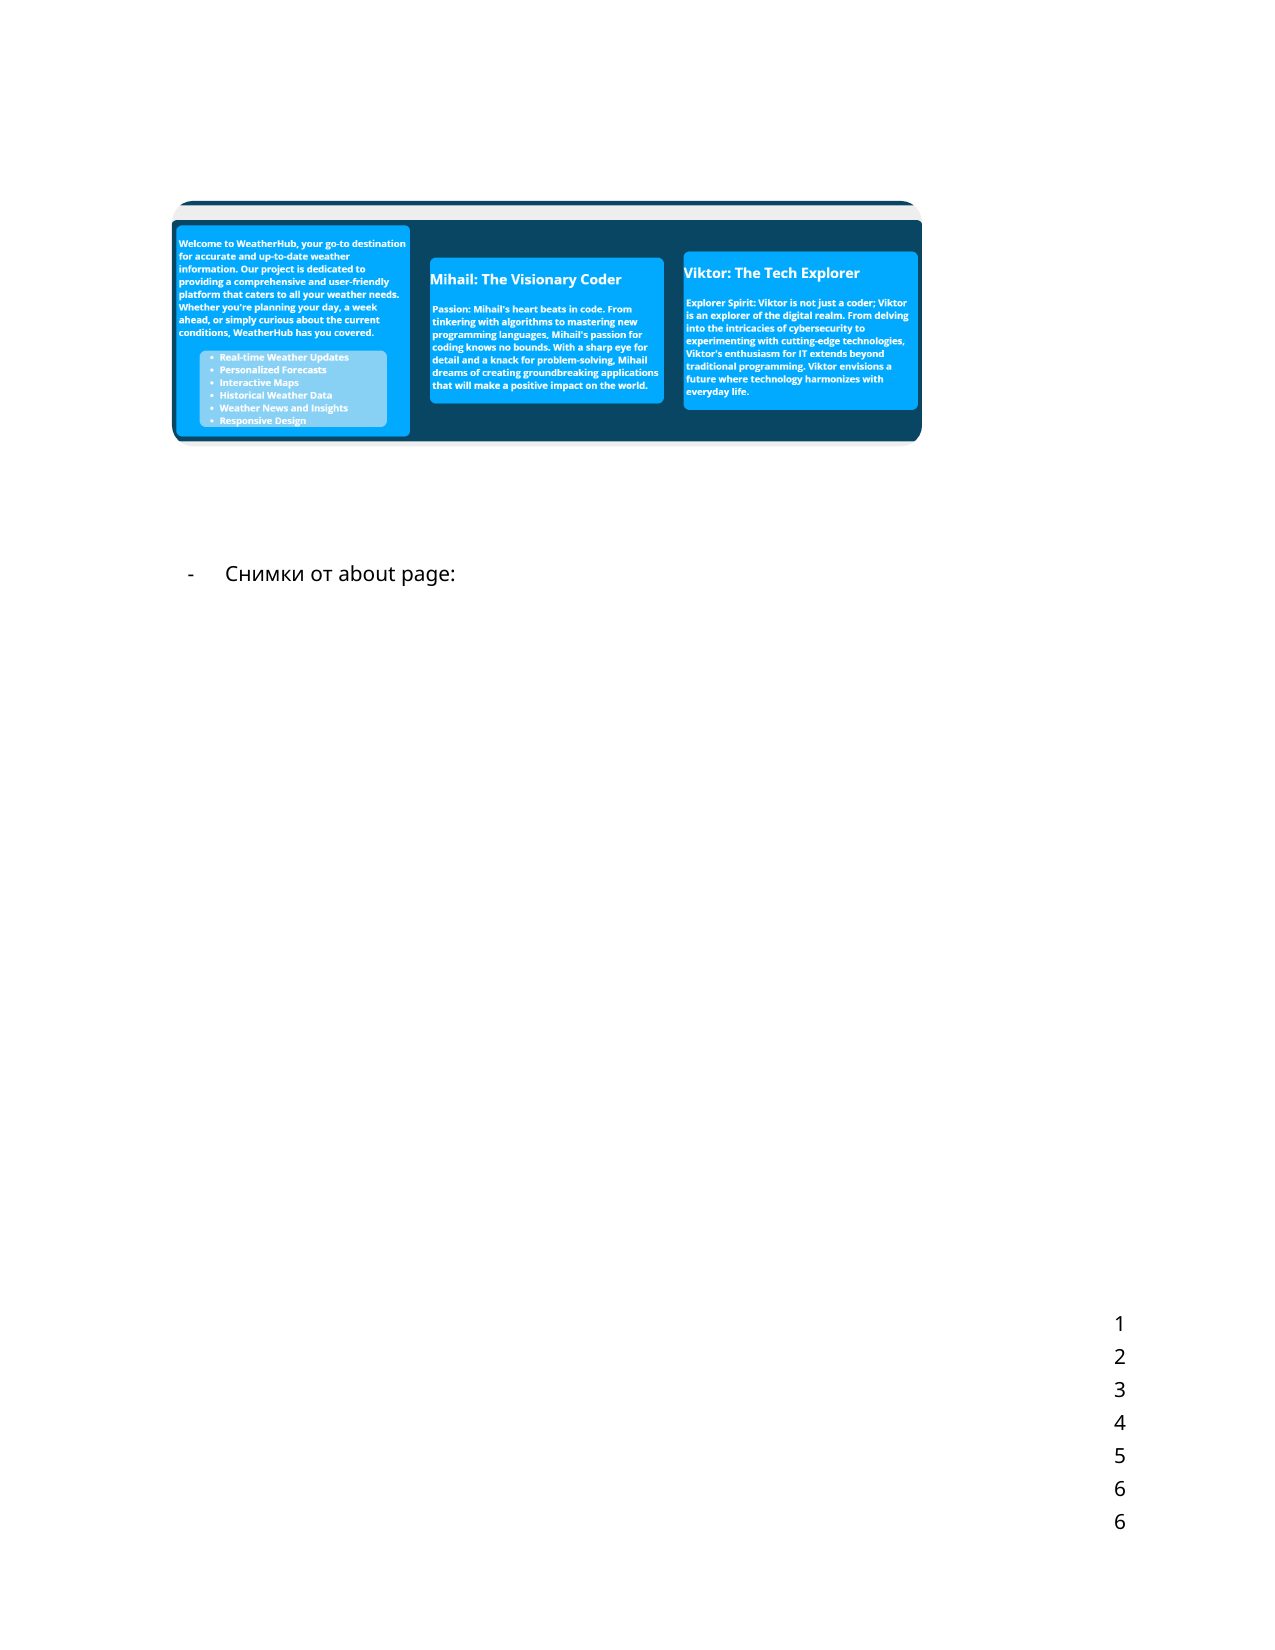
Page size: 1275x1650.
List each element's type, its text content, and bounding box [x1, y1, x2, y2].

list Снимки от about page: [187, 559, 1125, 587]
